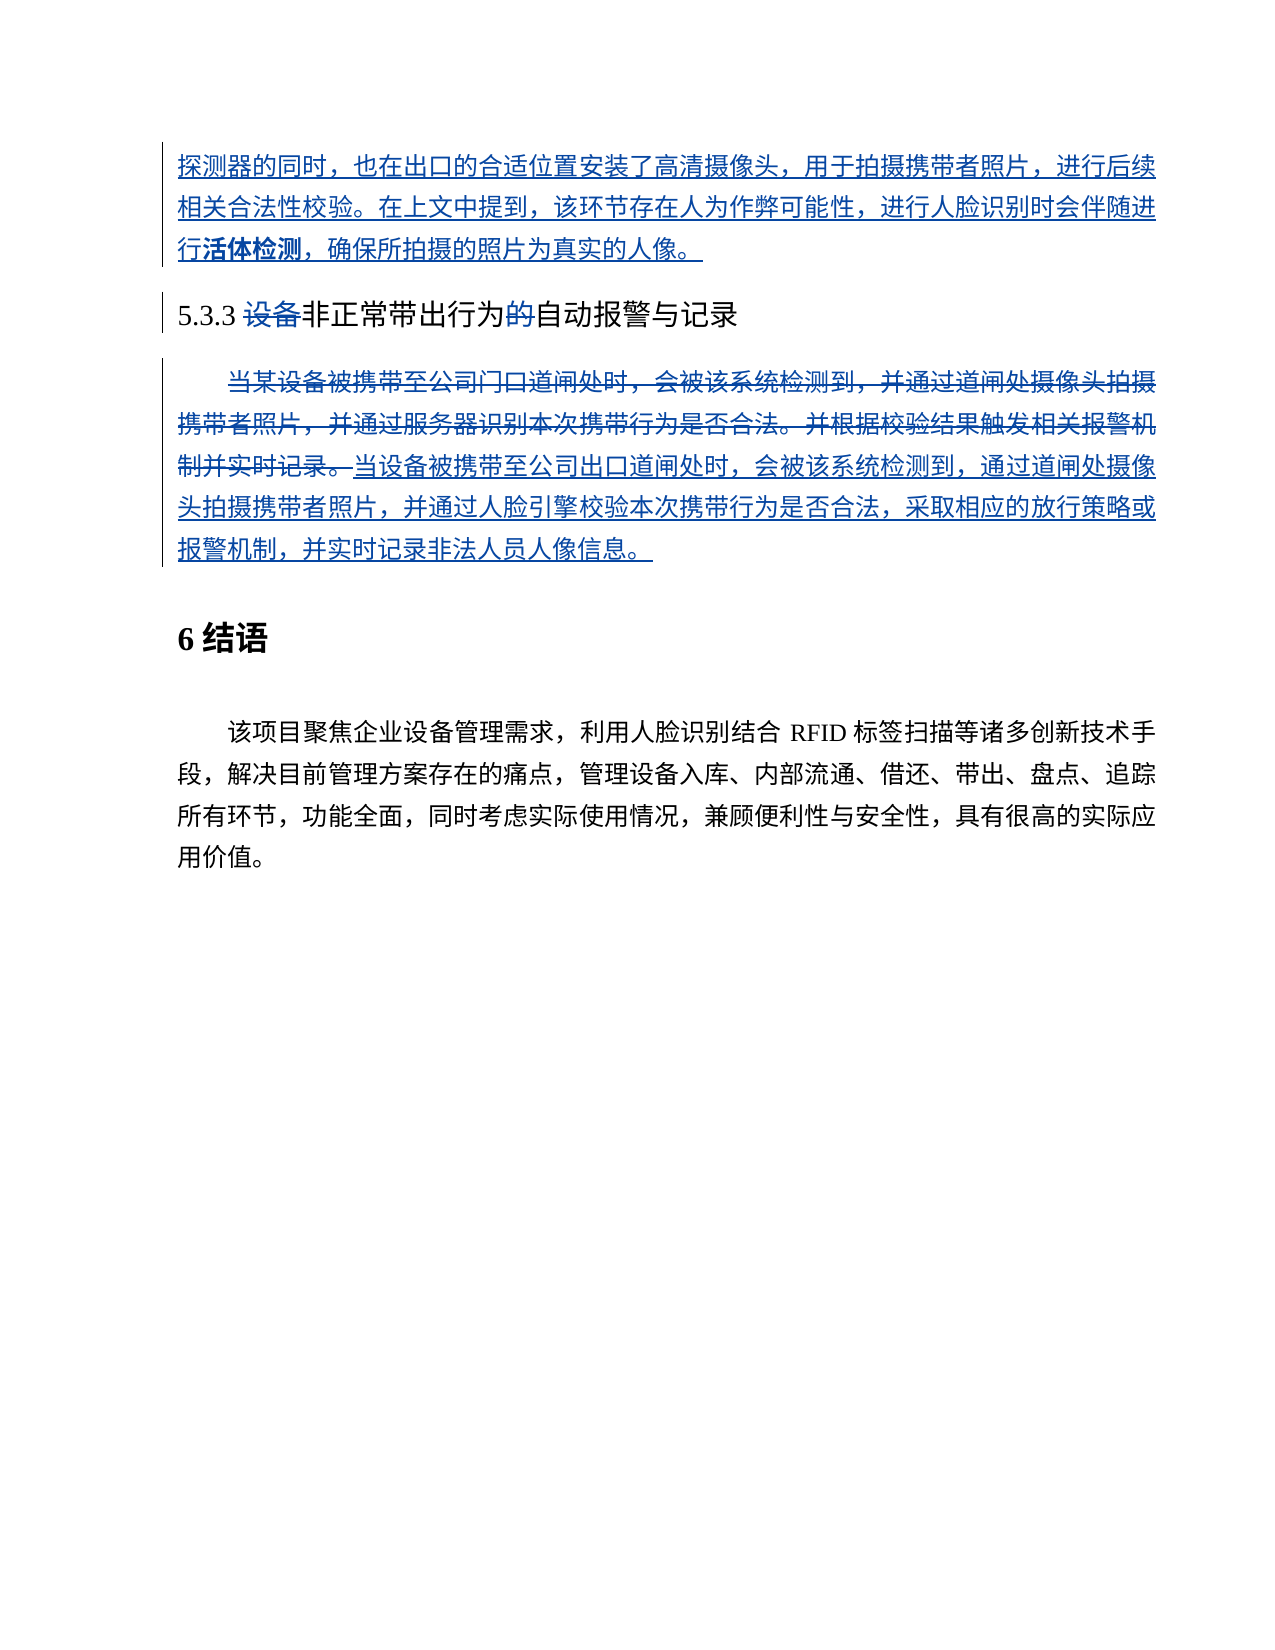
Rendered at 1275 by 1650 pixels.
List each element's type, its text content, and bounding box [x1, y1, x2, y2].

text 该项目聚焦企业设备管理需求，利用人脸识别结合 RFID 标签扫描等诸多创新技术手段，解决目前管理方案存在的痛点，管理设备入库、内部流通、借还、带出、盘点、追踪所有环节，功能全面，同时考虑实际使用情况，兼顾便利性与安全性，具有很高的实际应用价值。 [177, 708, 1157, 875]
subtitle 5.3.3 非正常带出行为自动报警与记录 [177, 292, 1157, 333]
subtitle 6 结语 [177, 617, 1157, 658]
